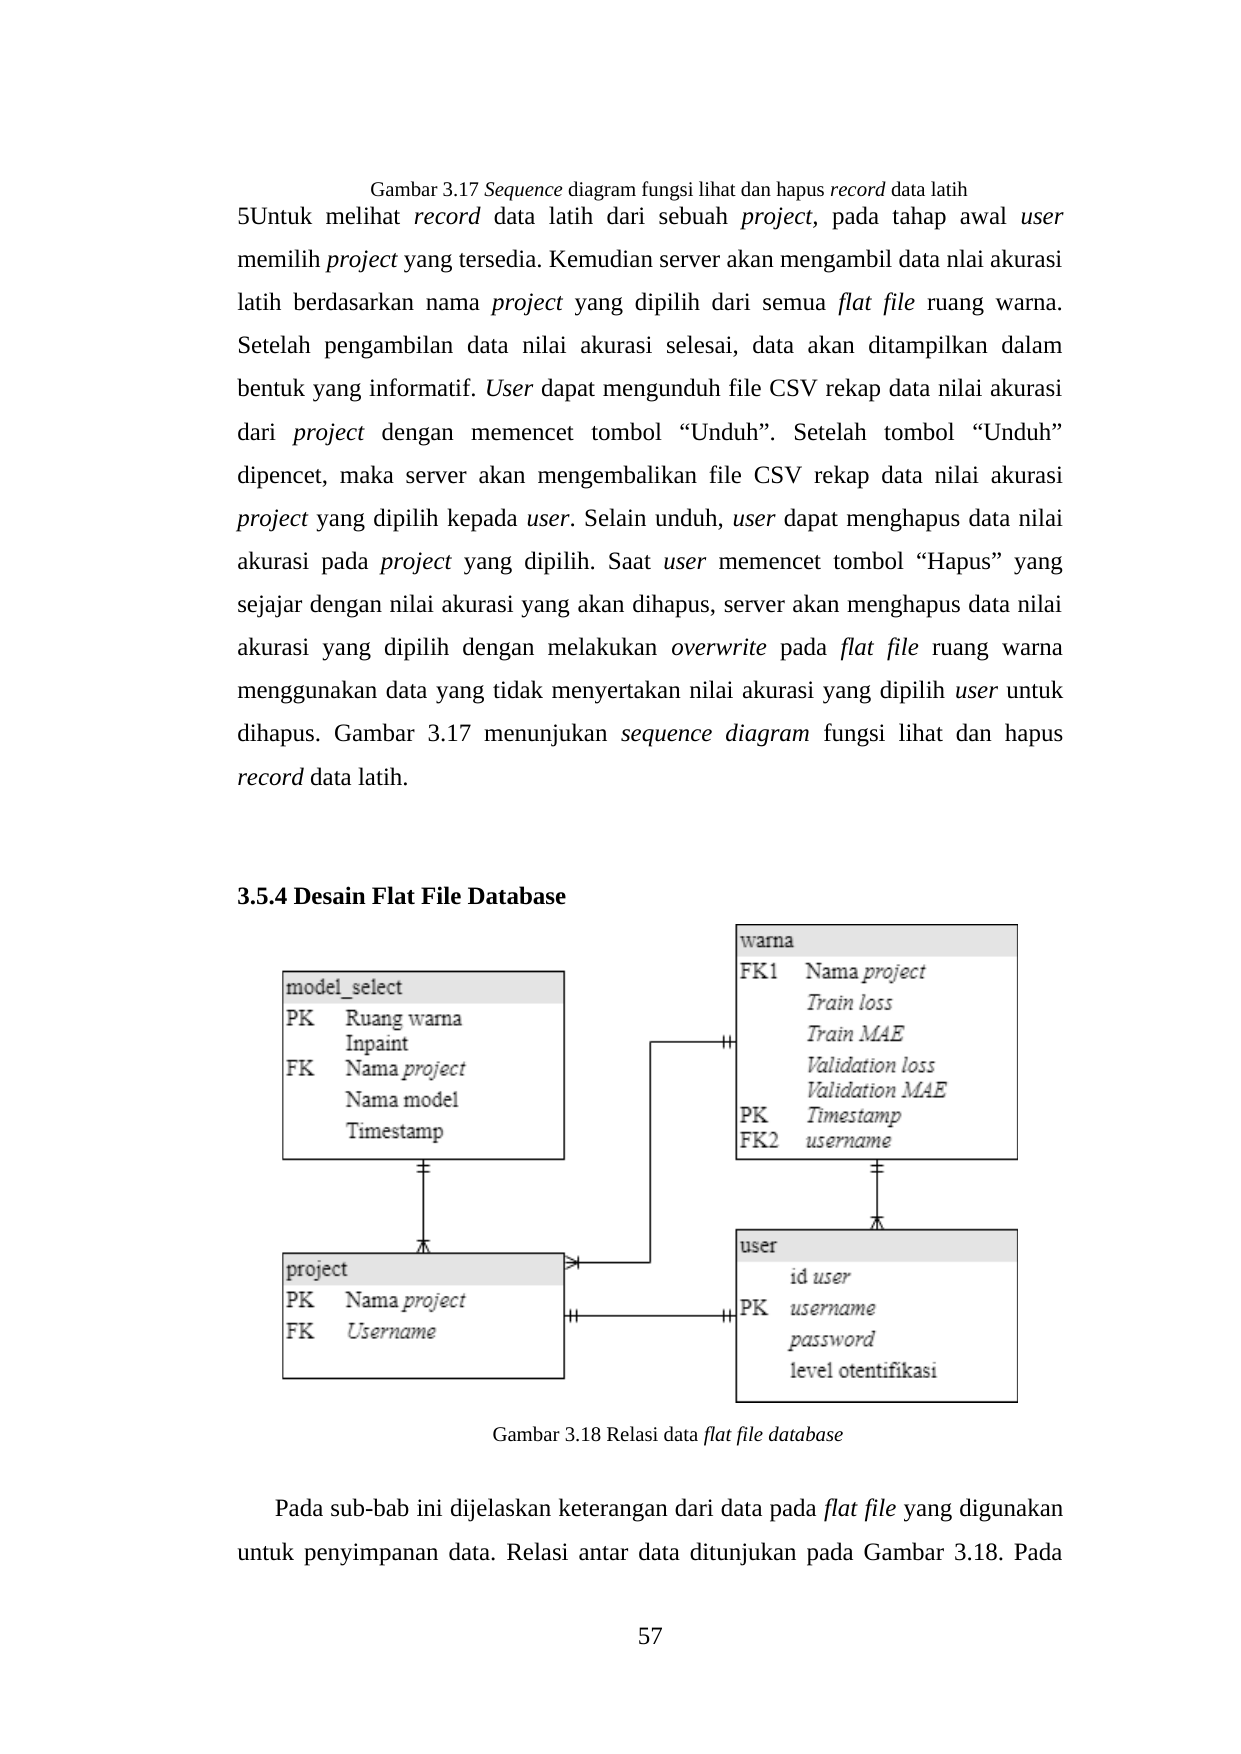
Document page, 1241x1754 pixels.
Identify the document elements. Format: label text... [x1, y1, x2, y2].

text Gambar 3.18 Relasi data flat file database [274, 1422, 1063, 1446]
text Gambar 3.17 Sequence diagram fungsi lihat dan hapus record data latih [274, 177, 1063, 201]
text 5Untuk melihat record data latih dari sebuah project, pada tahap awal user memilih project yang tersedia. Kemudian server akan mengambil data nlai akurasi latih berdasarkan nama project yang dipilih dari semua flat file ruang warna. Setelah pengambilan data nilai akurasi selesai, data akan ditampilkan dalam bentuk yang informatif. User dapat mengunduh file CSV rekap data nilai akurasi dari project dengan memencet tombol “Unduh”. Setelah tombol “Unduh” dipencet, maka server akan mengembalikan file CSV rekap data nilai akurasi project yang dipilih kepada user. Selain unduh, user dapat menghapus data nilai akurasi pada project yang dipilih. Saat user memencet tombol “Hapus” yang sejajar dengan nilai akurasi yang akan dihapus, server akan menghapus data nilai akurasi yang dipilih dengan melakukan overwrite pada flat file ruang warna menggunakan data yang tidak menyertakan nilai akurasi yang dipilih user untuk dihapus. Gambar 3.17 menunjukan sequence diagram fungsi lihat dan hapus record data latih. [237, 201, 1063, 790]
subtitle 3.5.4 Desain Flat File Database [237, 881, 1063, 910]
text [237, 1493, 1063, 1565]
picture [282, 924, 1018, 1403]
